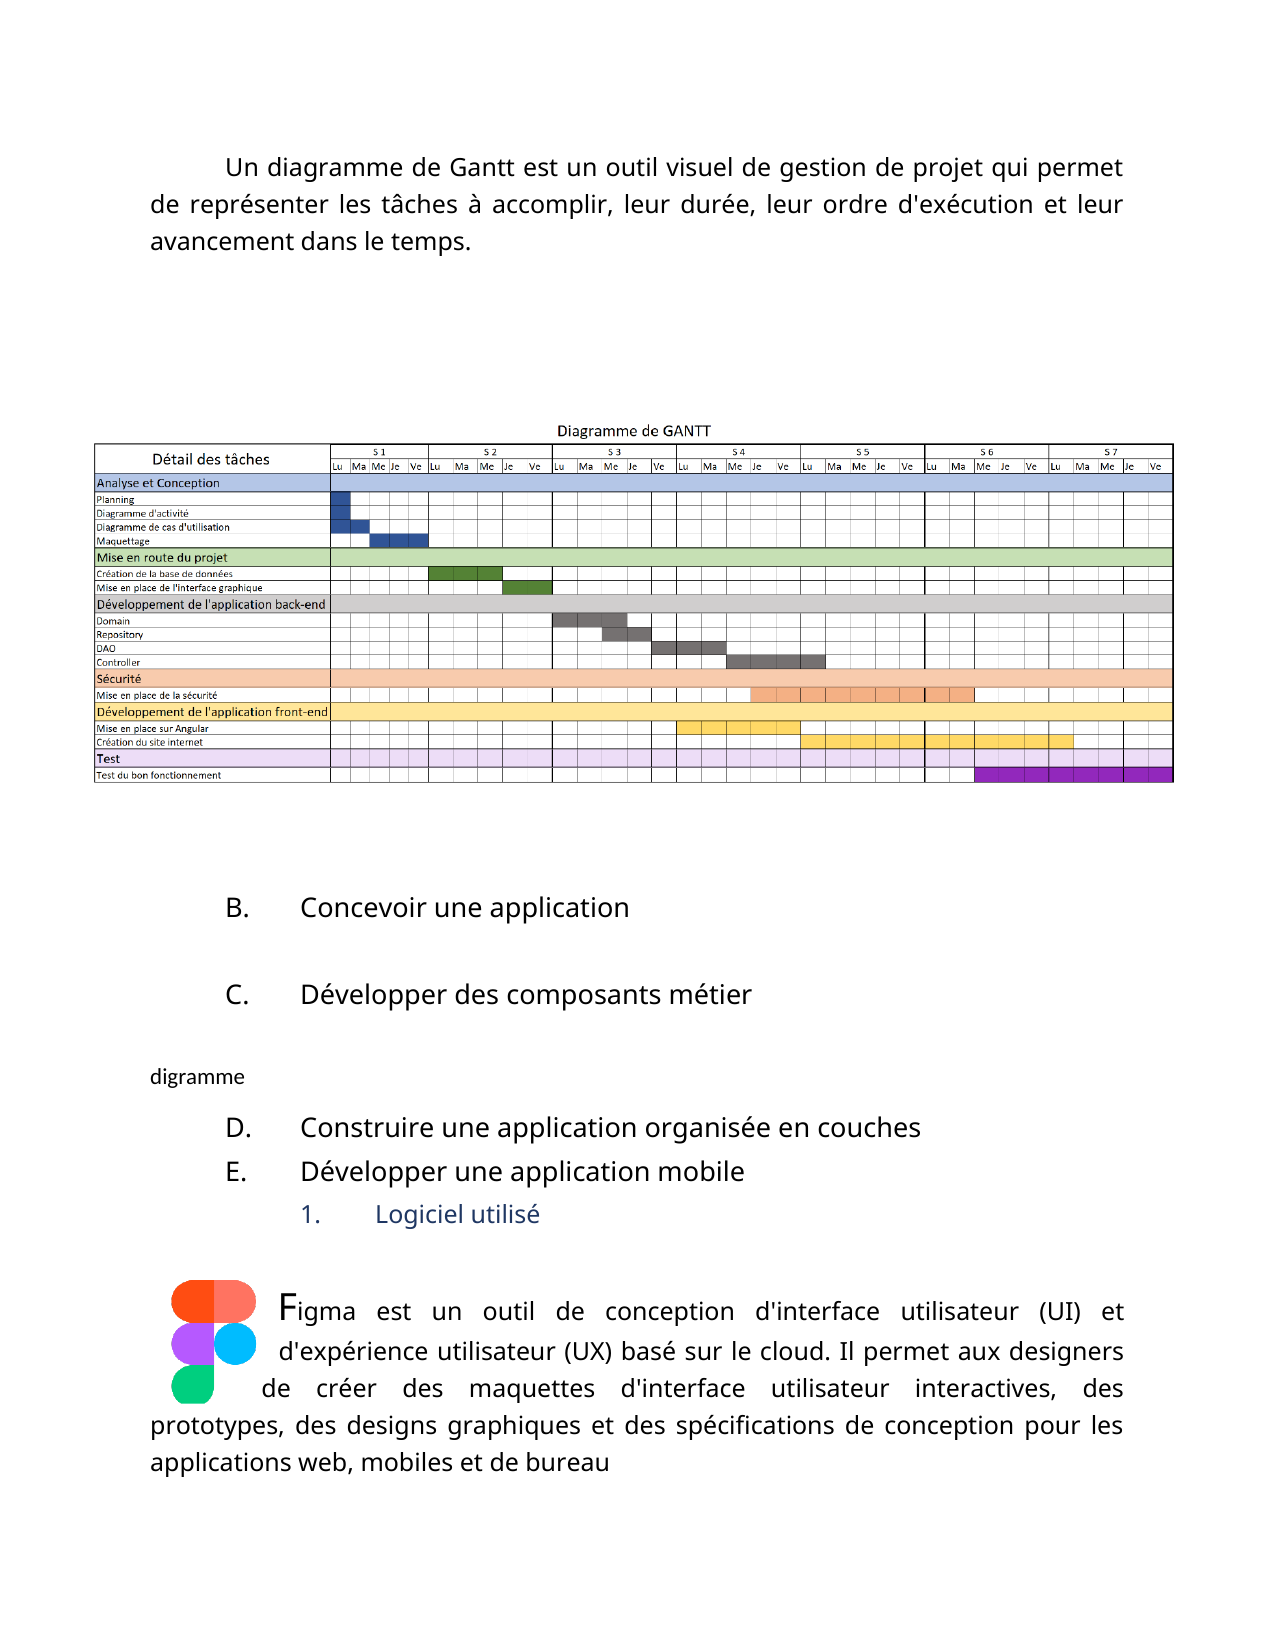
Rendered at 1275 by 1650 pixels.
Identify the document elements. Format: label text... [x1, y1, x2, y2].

text digramme [150, 1062, 1125, 1090]
text Figma est un outil de conception d'interface utilisateur (UI) et d'expérience utilisateur (UX) basé sur le cloud. Il permet aux designers de créer des maquettes d'interface utilisateur interactives, des prototypes, des designs graphiques et des spécifications de conception pour les applications web, mobiles et de bureau [150, 1280, 1125, 1478]
picture [78, 417, 1210, 793]
subtitle Logiciel utilisé [300, 1197, 1125, 1231]
subtitle Concevoir une application [225, 888, 1125, 925]
text Un diagramme de Gantt est un outil visuel de gestion de projet qui permet de représenter les tâches à accomplir, leur durée, leur ordre d'exécution et leur avancement dans le temps. [150, 150, 1125, 258]
subtitle Développer une application mobile [225, 1153, 1125, 1189]
subtitle Construire une application organisée en couches [225, 1109, 1125, 1146]
picture [162, 1280, 259, 1402]
subtitle Développer des composants métier [225, 975, 1125, 1012]
